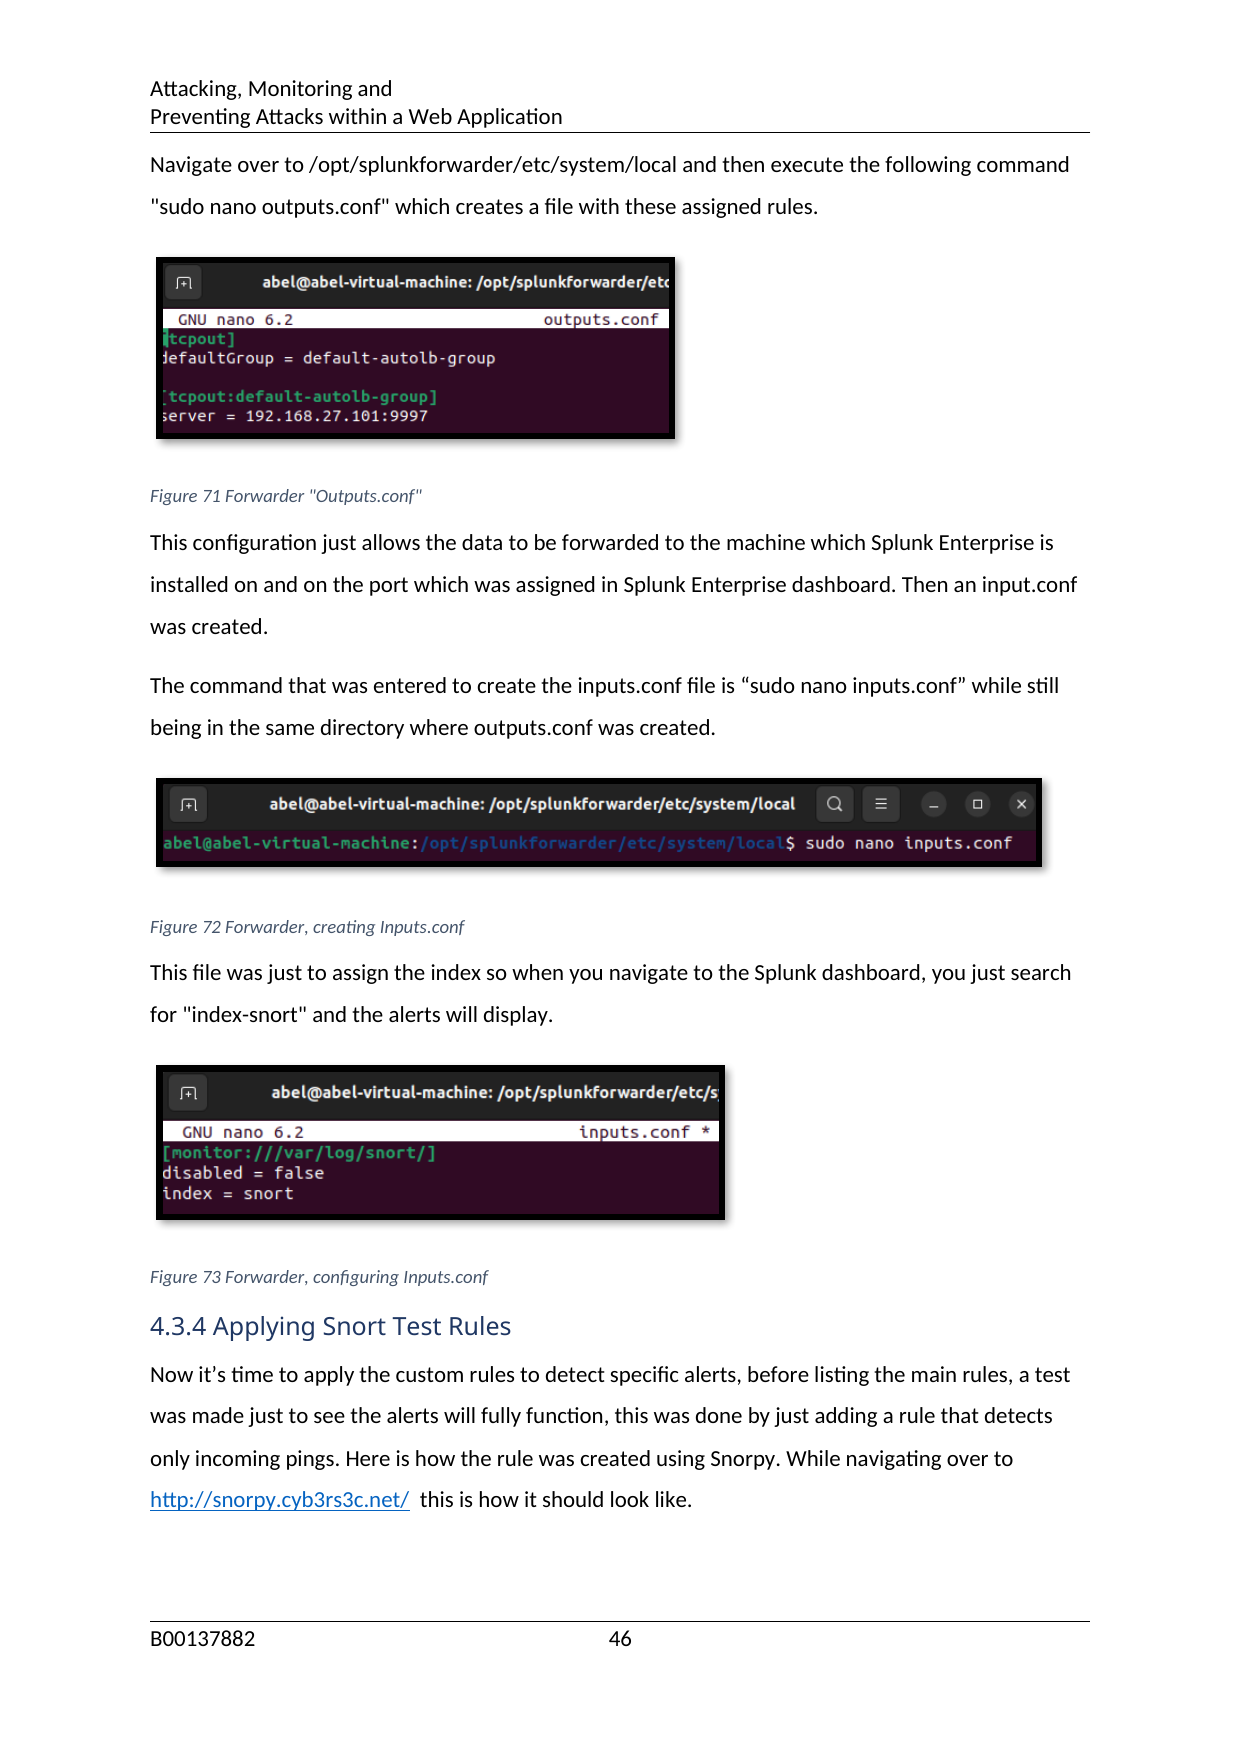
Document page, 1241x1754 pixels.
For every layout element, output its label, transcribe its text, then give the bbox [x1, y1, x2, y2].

picture [163, 784, 1036, 861]
picture [163, 263, 669, 433]
text Now it’s time to apply the custom rules to detect specific alerts, before listing the main rules, a test was made just to see the alerts will fully function, this was done by just adding a rule that detects only incoming pings. Here is how the rule was created using Snorpy. While navigating over to http://snorpy.cyb3rs3c.net/ this is how it should look like. [150, 1360, 1090, 1514]
text This configuration just allows the data to be forwarded to the machine which Splunk Enterprise is installed on and on the port which was assigned in Splunk Enterprise dashboard. Then an input.conf was created. [150, 528, 1090, 640]
text Figure 72 Forwarder, creating Inputs.conf [150, 915, 1090, 938]
text Navigate over to /opt/splunkforwarder/etc/system/local and then execute the following command "sudo nano outputs.conf" which creates a file with these assigned rules. [150, 150, 1090, 220]
text Figure 73 Forwarder, configuring Inputs.conf [150, 1265, 1090, 1288]
text Figure 71 Forwarder "Outputs.conf" [150, 484, 1090, 507]
text This file was just to assign the index so when you navigate to the Splunk dashboard, you just search for "index-snort" and the alerts will display. [150, 958, 1090, 1028]
text The command that was entered to create the inputs.conf file is “sudo nano inputs.conf” while still being in the same directory where outputs.conf was created. [150, 671, 1090, 741]
picture [163, 1072, 719, 1214]
subtitle 4.3.4 Applying Snort Test Rules [150, 1309, 1090, 1343]
